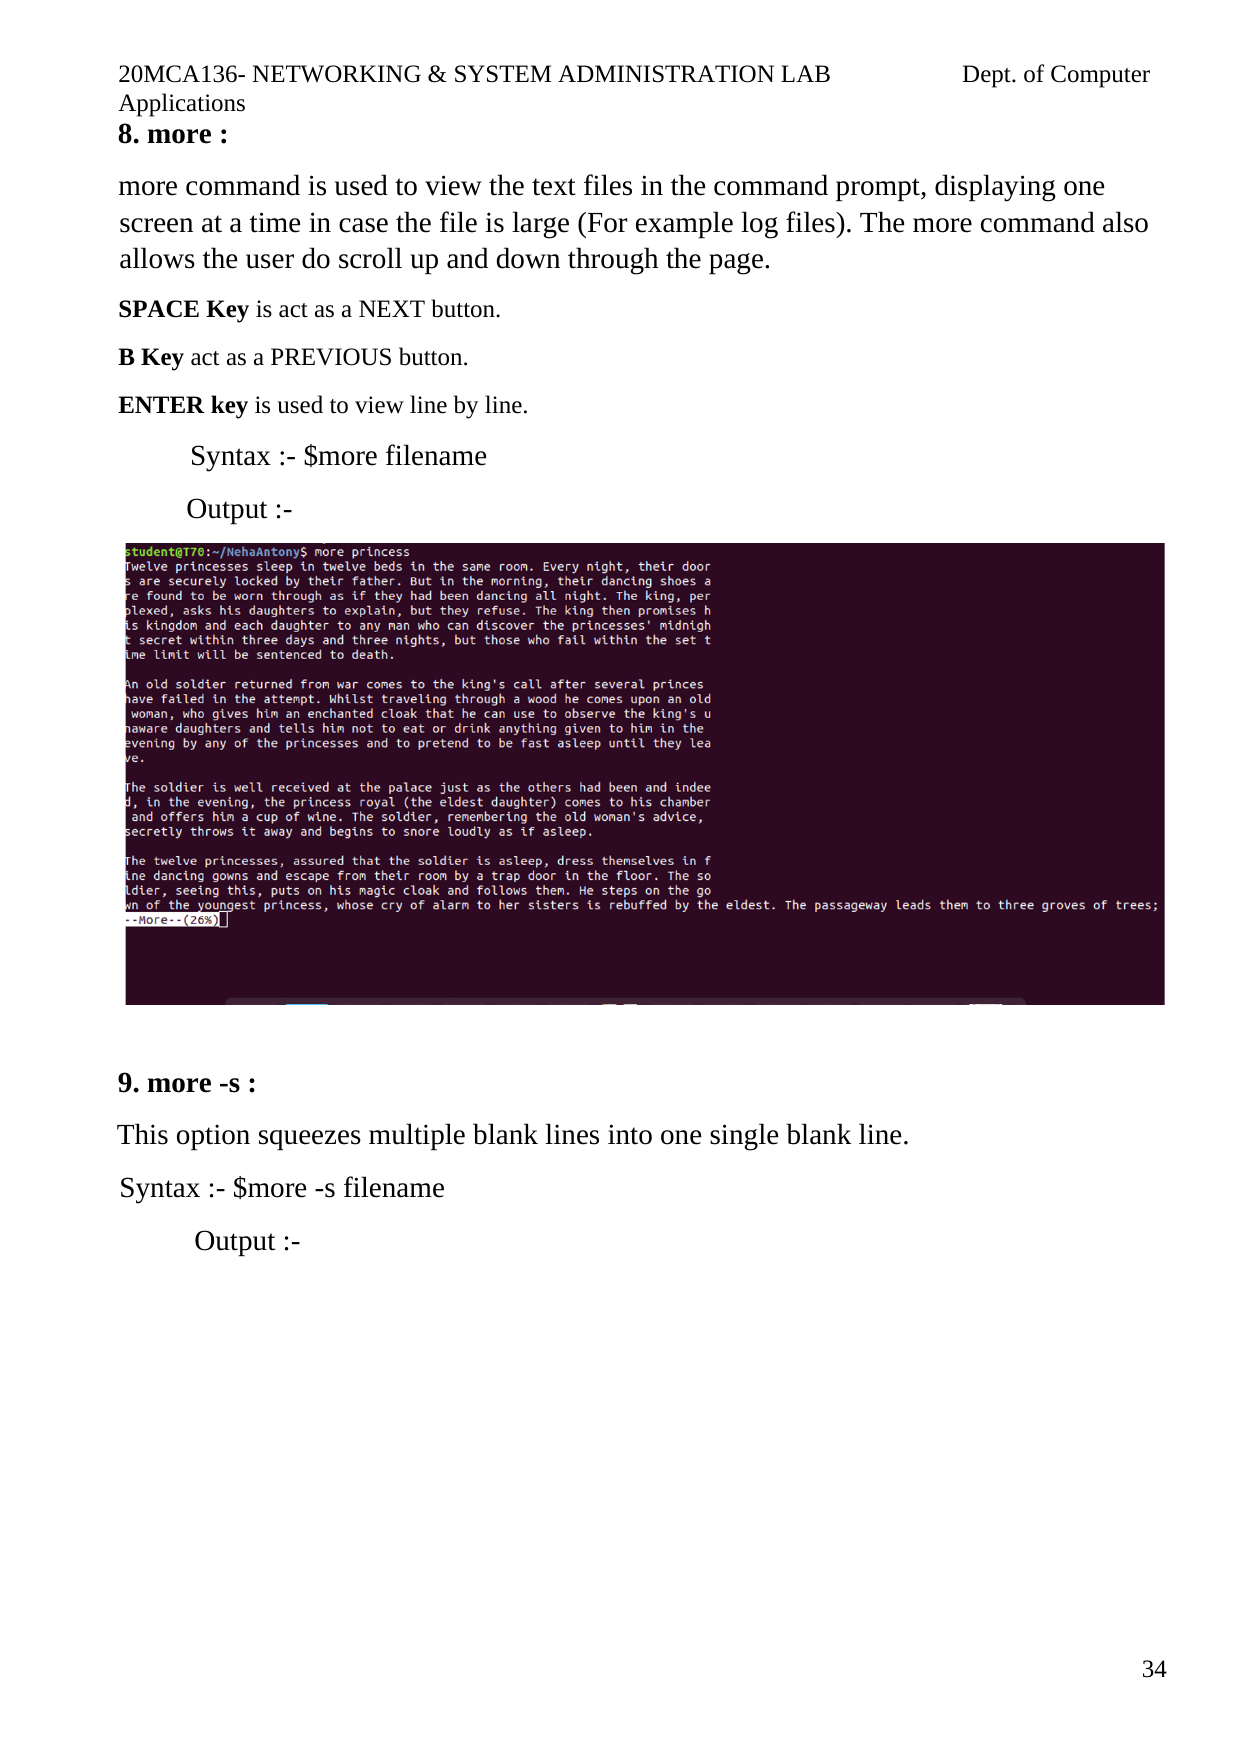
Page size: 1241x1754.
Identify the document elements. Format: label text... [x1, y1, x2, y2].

text 9. more -s : [118, 1065, 1167, 1099]
text SPACE Key is act as a NEXT button. [118, 294, 1167, 323]
text ENTER key is used to view line by line. [118, 390, 1167, 418]
text 8. more : [118, 117, 1167, 150]
text Syntax :- $more -s filename [118, 1170, 1167, 1204]
picture [125, 543, 1165, 1005]
text This option squeezes multiple blank lines into one single blank line. [117, 1117, 1167, 1151]
text more command is used to view the text files in the command prompt, displaying one screen at a time in case the file is large (For example log files). The more command also allows the user do scroll up and down through the page. [118, 168, 1167, 274]
text Output :- [194, 1223, 1167, 1257]
text Output :- [117, 491, 1167, 524]
text B Key act as a PREVIOUS button. [118, 342, 1167, 371]
text Syntax :- $more filename [118, 438, 1167, 471]
